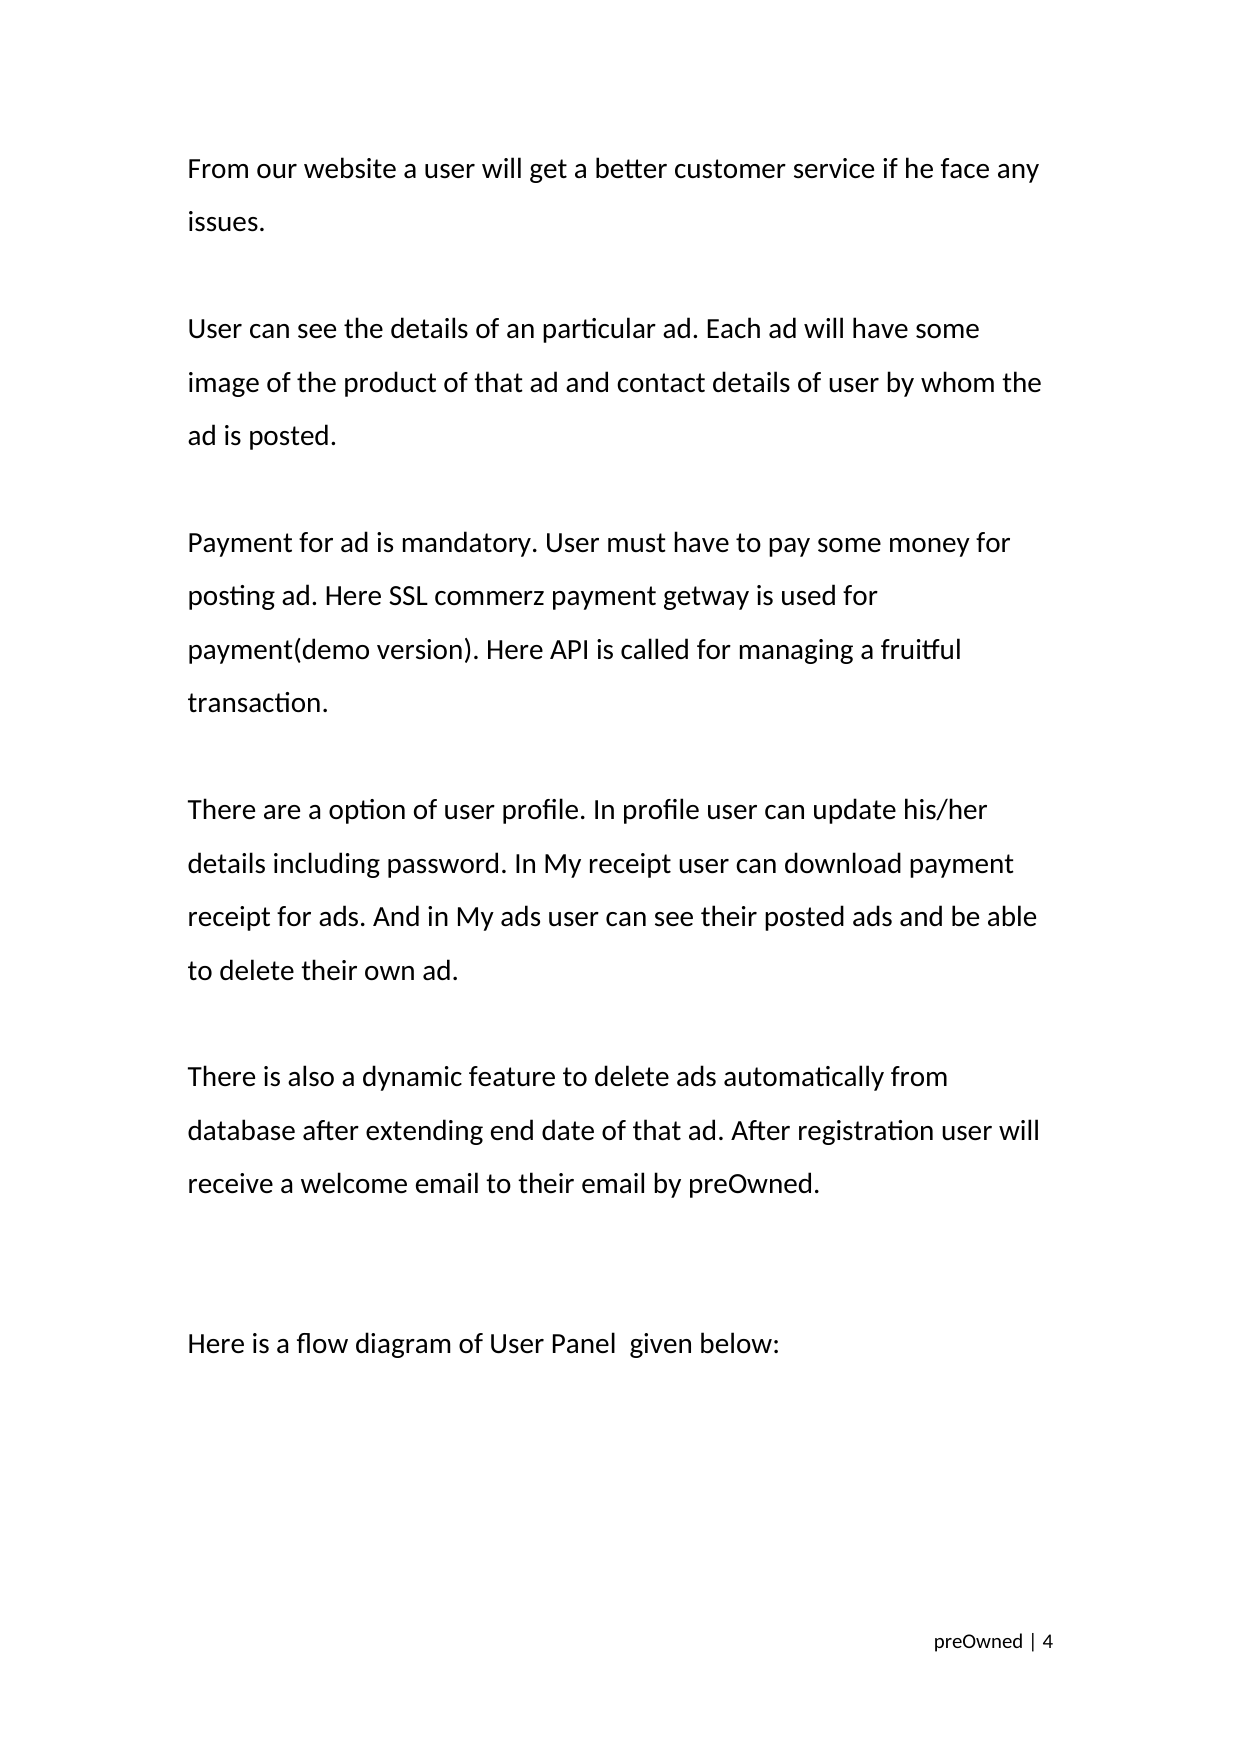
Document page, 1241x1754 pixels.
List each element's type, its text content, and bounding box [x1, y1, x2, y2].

text There is also a dynamic feature to delete ads automatically from database after extending end date of that ad. After registration user will receive a welcome email to their email by preOwned. [187, 1058, 1053, 1201]
text Payment for ad is mandatory. User must have to pay some money for posting ad. Here SSL commerz payment getway is used for payment(demo version). Here API is called for managing a fruitful transaction. [187, 524, 1053, 720]
text There are a option of user profile. In profile user can update his/her details including password. In My receipt user can download payment receipt for ads. And in My ads user can see their posted ads and be able to delete their own ad. [187, 791, 1053, 987]
text Here is a flow diagram of User Panel given below: [187, 1326, 1053, 1361]
text User can see the details of an particular ad. Each ad will have some image of the product of that ad and contact details of user by whom the ad is posted. [187, 310, 1053, 453]
text From our website a user will get a better customer service if he face any issues. [187, 150, 1053, 239]
